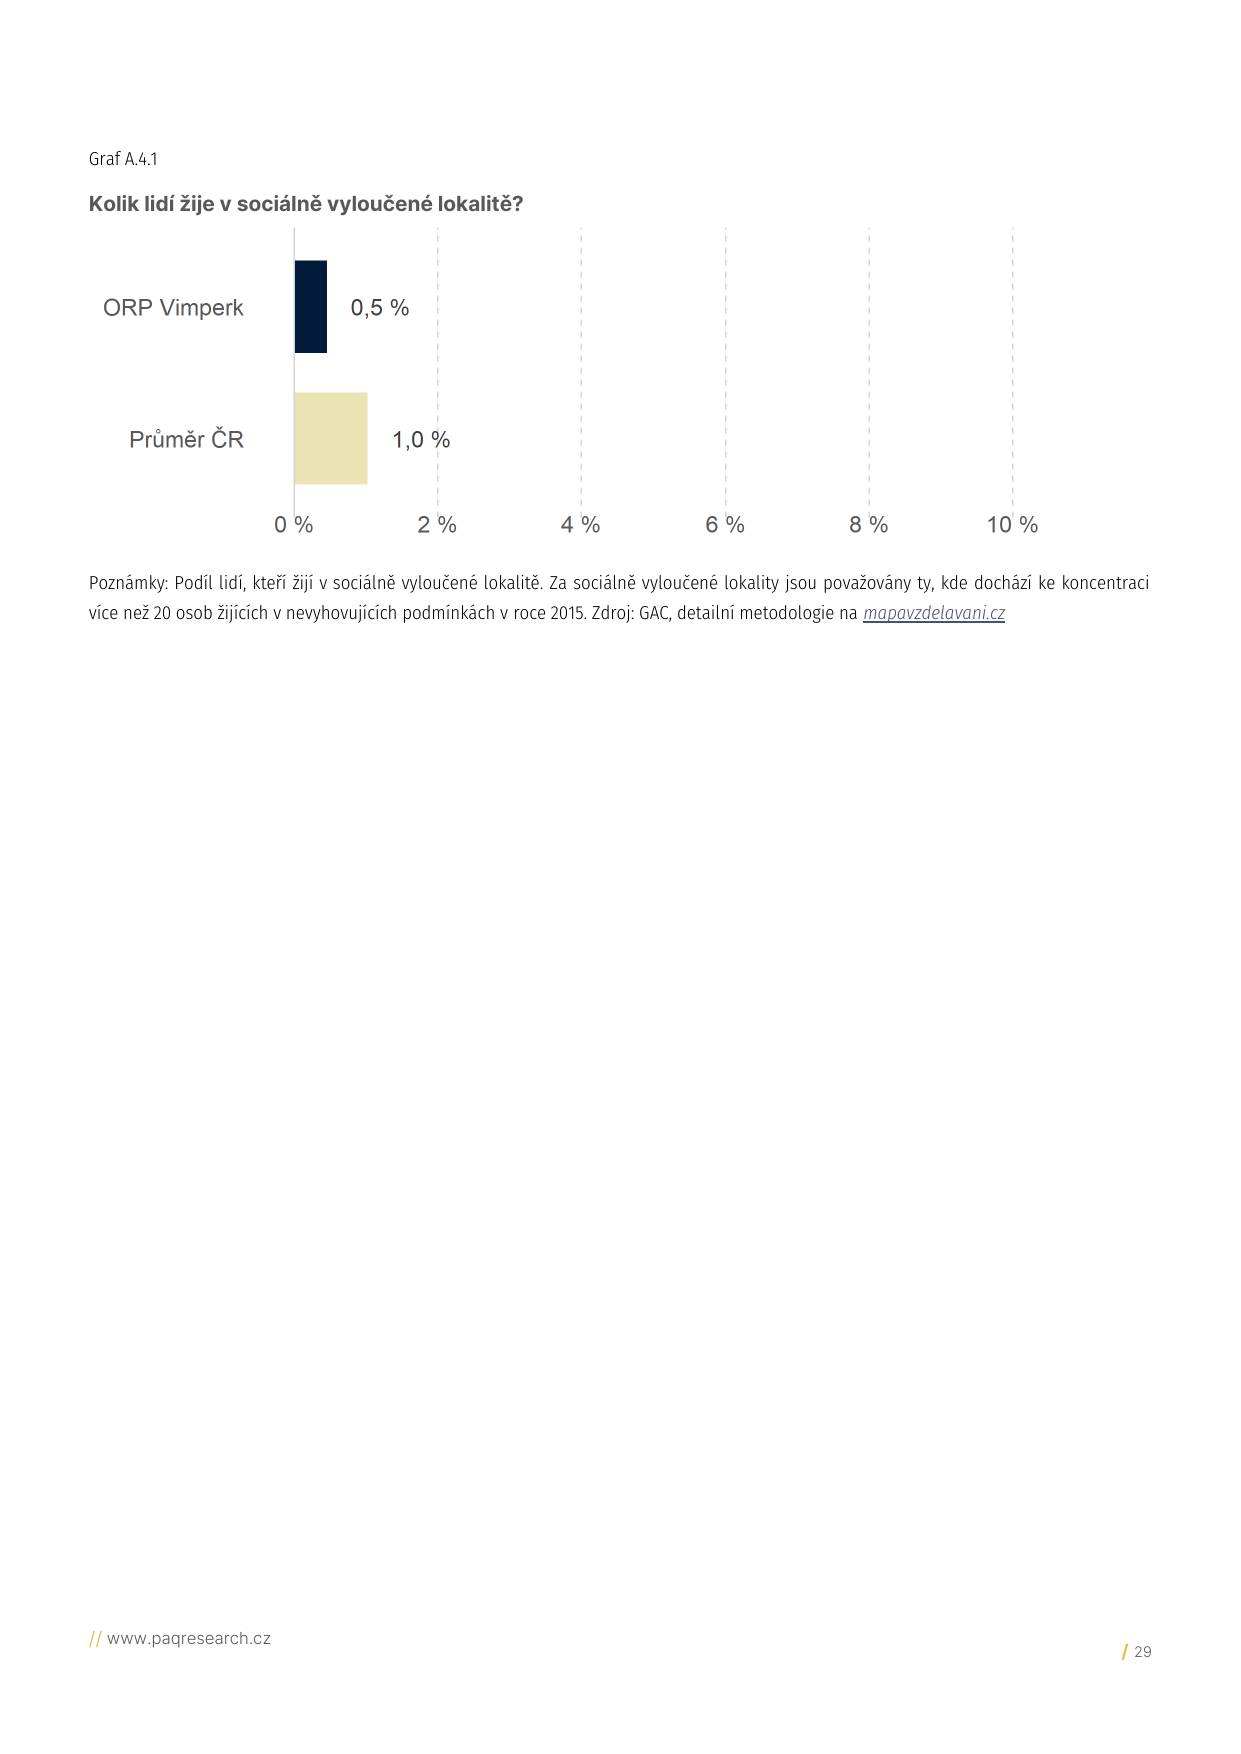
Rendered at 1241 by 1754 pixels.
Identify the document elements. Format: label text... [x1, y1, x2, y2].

text Graf A.4.1 [89, 148, 1152, 170]
text Kolik lidí žije v sociálně vyloučené lokalitě? [89, 186, 1152, 216]
text Poznámky: Podíl lidí, kteří žijí v sociálně vyloučené lokalitě. Za sociálně vyloučené lokality jsou považovány ty, kde dochází ke koncentraci více než 20 osob žijících v nevyhovujících podmínkách v roce 2015. Zdroj: GAC, detailní metodologie na mapavzdelavani.cz [89, 564, 1152, 625]
picture [88, 216, 1139, 548]
